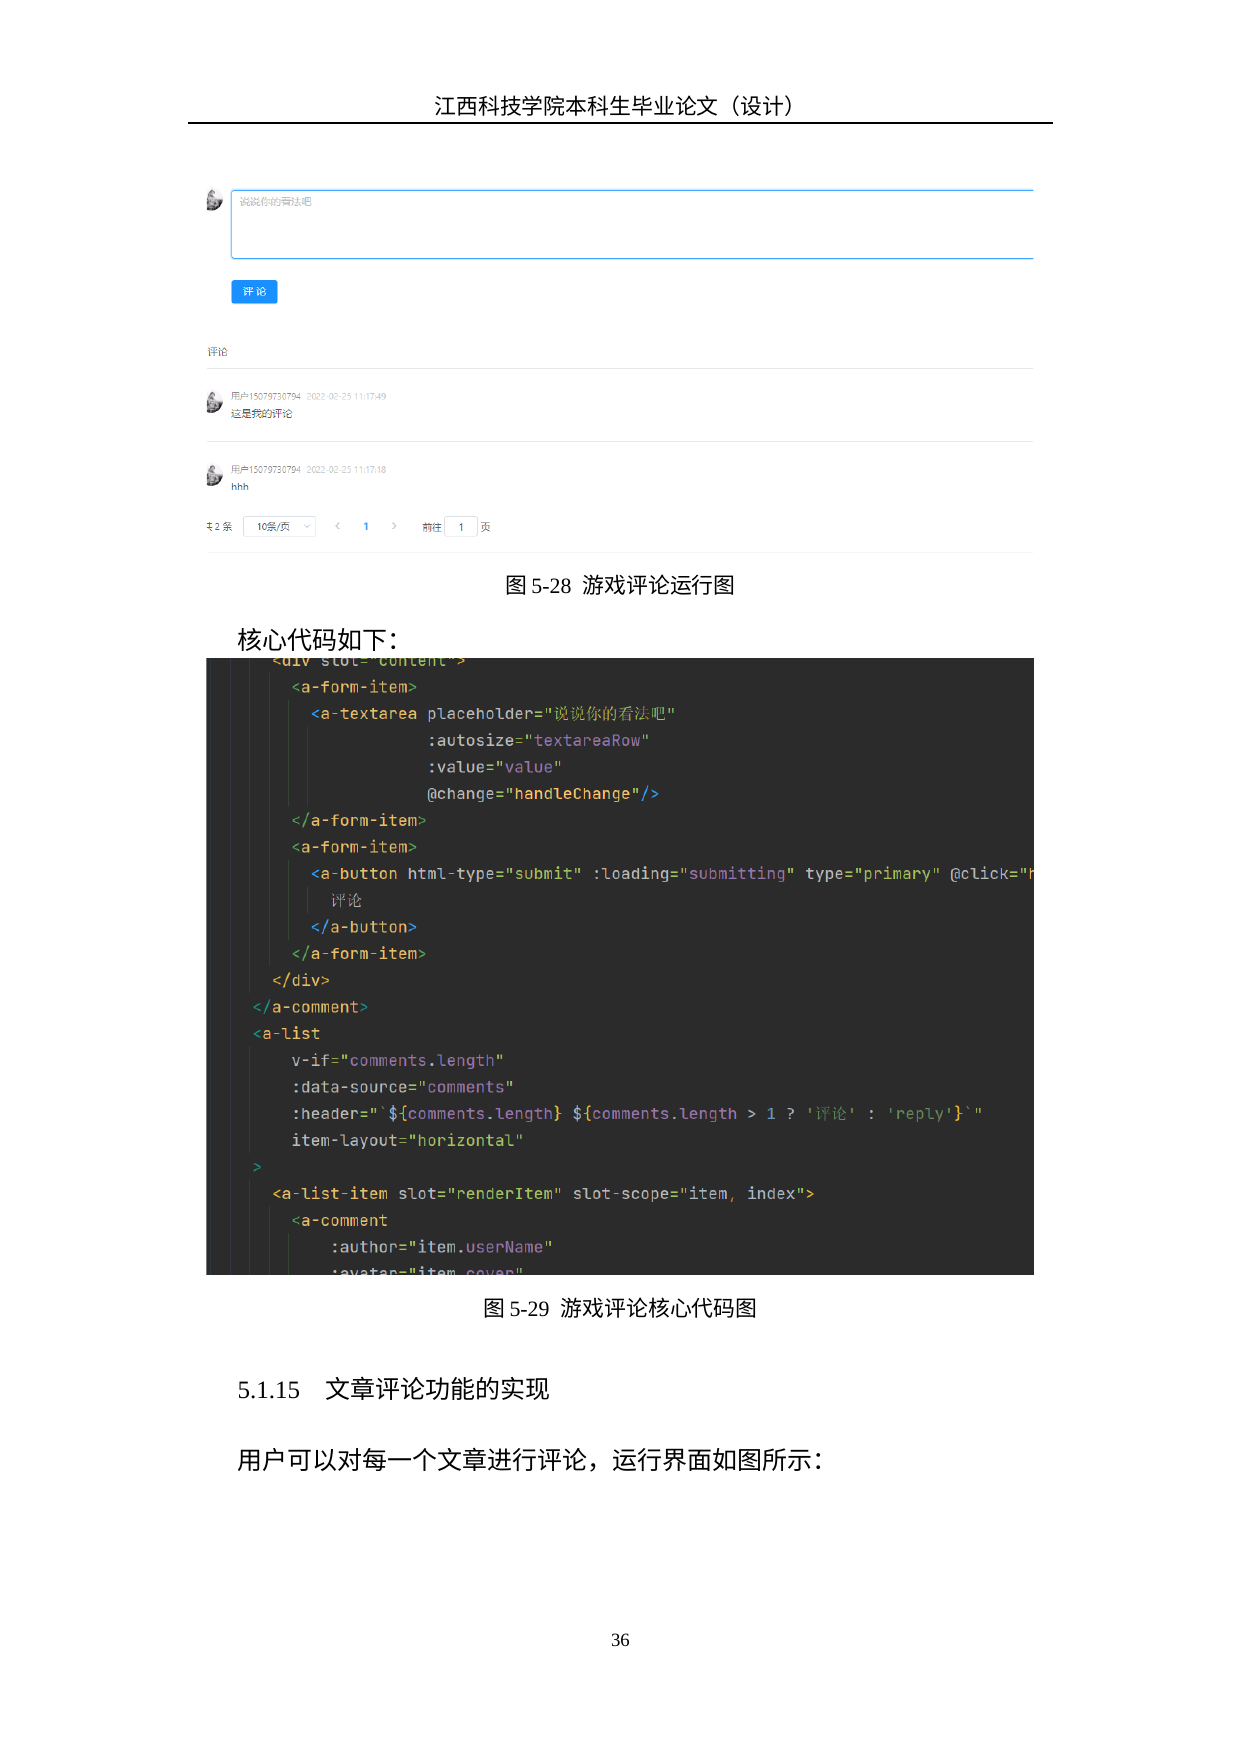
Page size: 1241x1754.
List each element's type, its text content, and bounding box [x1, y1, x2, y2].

text 图5-28 游戏评论运行图 [187, 568, 1053, 600]
text 用户可以对每一个文章进行评论，运行界面如图所示： [187, 1436, 1053, 1478]
text 核心代码如下： [187, 616, 1053, 658]
text 图5-29 游戏评论核心代码图 [187, 1291, 1053, 1323]
subtitle 5.1.15 文章评论功能的实现 [187, 1355, 1053, 1420]
picture [206, 658, 1034, 1275]
picture [206, 162, 1034, 553]
